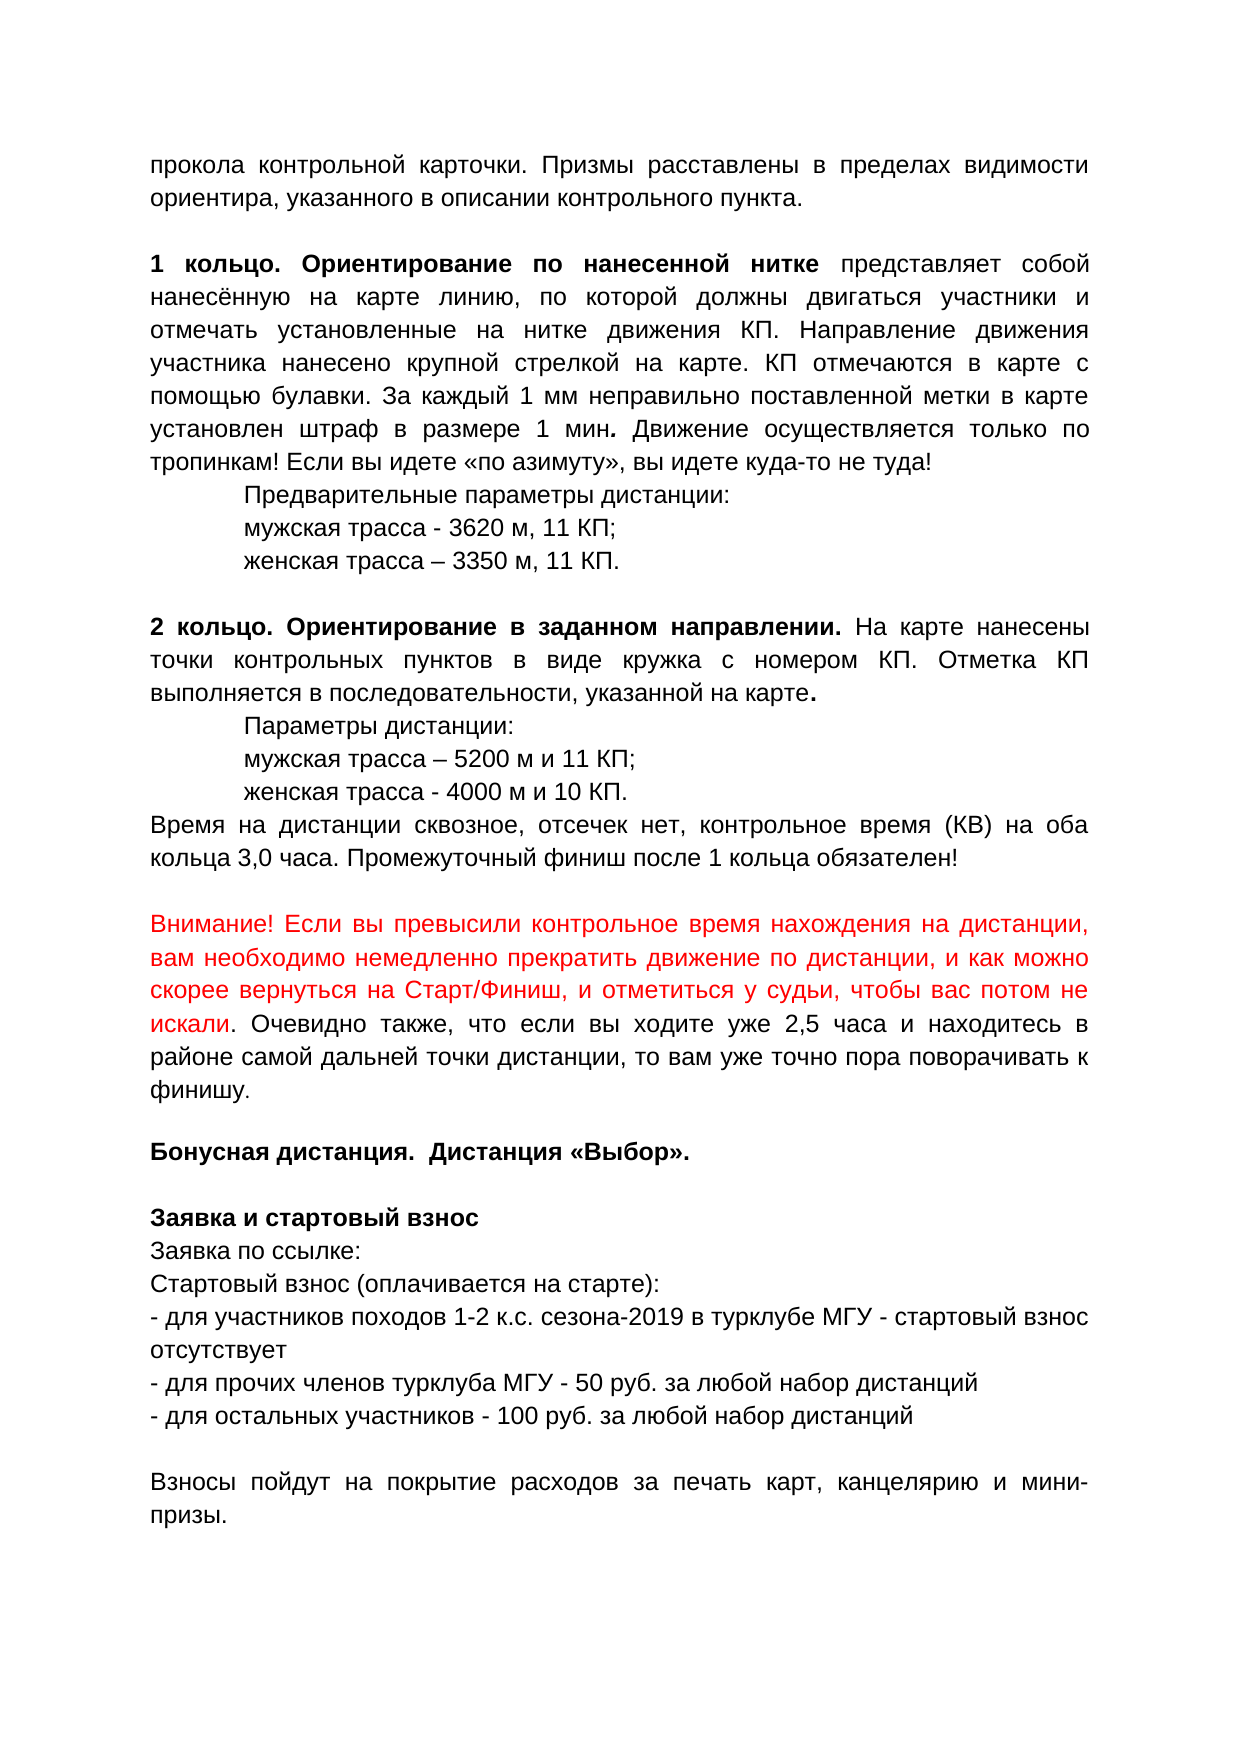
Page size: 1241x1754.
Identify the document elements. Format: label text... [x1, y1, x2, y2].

text - для остальных участников - 100 руб. за любой набор дистанций [150, 1401, 1090, 1430]
text 1 кольцо. Ориентирование по нанесенной нитке представляет собой нанесённую на карте линию, по которой должны двигаться участники и отмечать установленные на нитке движения КП. Направление движения участника нанесено крупной стрелкой на карте. КП отмечаются в карте с помощью булавки. За каждый 1 мм неправильно поставленной метки в карте установлен штраф в размере 1 мин. Движение осуществляется только по тропинкам! Если вы идете «по азимуту», вы идете куда-то не туда! [150, 249, 1090, 476]
text мужская трасса – 5200 м и 11 КП; [187, 744, 1090, 773]
text 2 кольцо. Ориентирование в заданном направлении. На карте нанесены точки контрольных пунктов в виде кружка с номером КП. Отметка КП выполняется в последовательности, указанной на карте. [150, 612, 1090, 707]
text Заявка и стартовый взнос [150, 1203, 1090, 1232]
text Бонусная дистанция. Дистанция «Выбор». [150, 1137, 1090, 1166]
text мужская трасса - 3620 м, 11 КП; [187, 513, 1090, 542]
text - для прочих членов турклуба МГУ - 50 руб. за любой набор дистанций [150, 1368, 1090, 1397]
text Внимание! Если вы превысили контрольное время нахождения на дистанции, вам необходимо немедленно прекратить движение по дистанции, и как можно скорее вернуться на Старт/Финиш, и отметиться у судьи, чтобы вас потом не искали. Очевидно также, что если вы ходите уже 2,5 часа и находитесь в районе самой дальней точки дистанции, то вам уже точно пора поворачивать к финишу. [150, 909, 1090, 1103]
text Время на дистанции сквозное, отсечек нет, контрольное время (КВ) на оба кольца 3,0 часа. Промежуточный финиш после 1 кольца обязателен! [150, 810, 1090, 872]
text Заявка по ссылке: [150, 1236, 1090, 1265]
text Взносы пойдут на покрытие расходов за печать карт, канцелярию и мини-призы. [150, 1467, 1090, 1529]
text Предварительные параметры дистанции: [187, 480, 1090, 509]
text женская трасса – 3350 м, 11 КП. [187, 546, 1090, 575]
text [150, 150, 1090, 212]
text Стартовый взнос (оплачивается на старте): [150, 1269, 1090, 1298]
text - для участников походов 1-2 к.с. сезона-2019 в турклубе МГУ - стартовый взнос отсутствует [150, 1302, 1090, 1364]
text женская трасса - 4000 м и 10 КП. [187, 777, 1090, 806]
text Параметры дистанции: [187, 711, 1090, 740]
